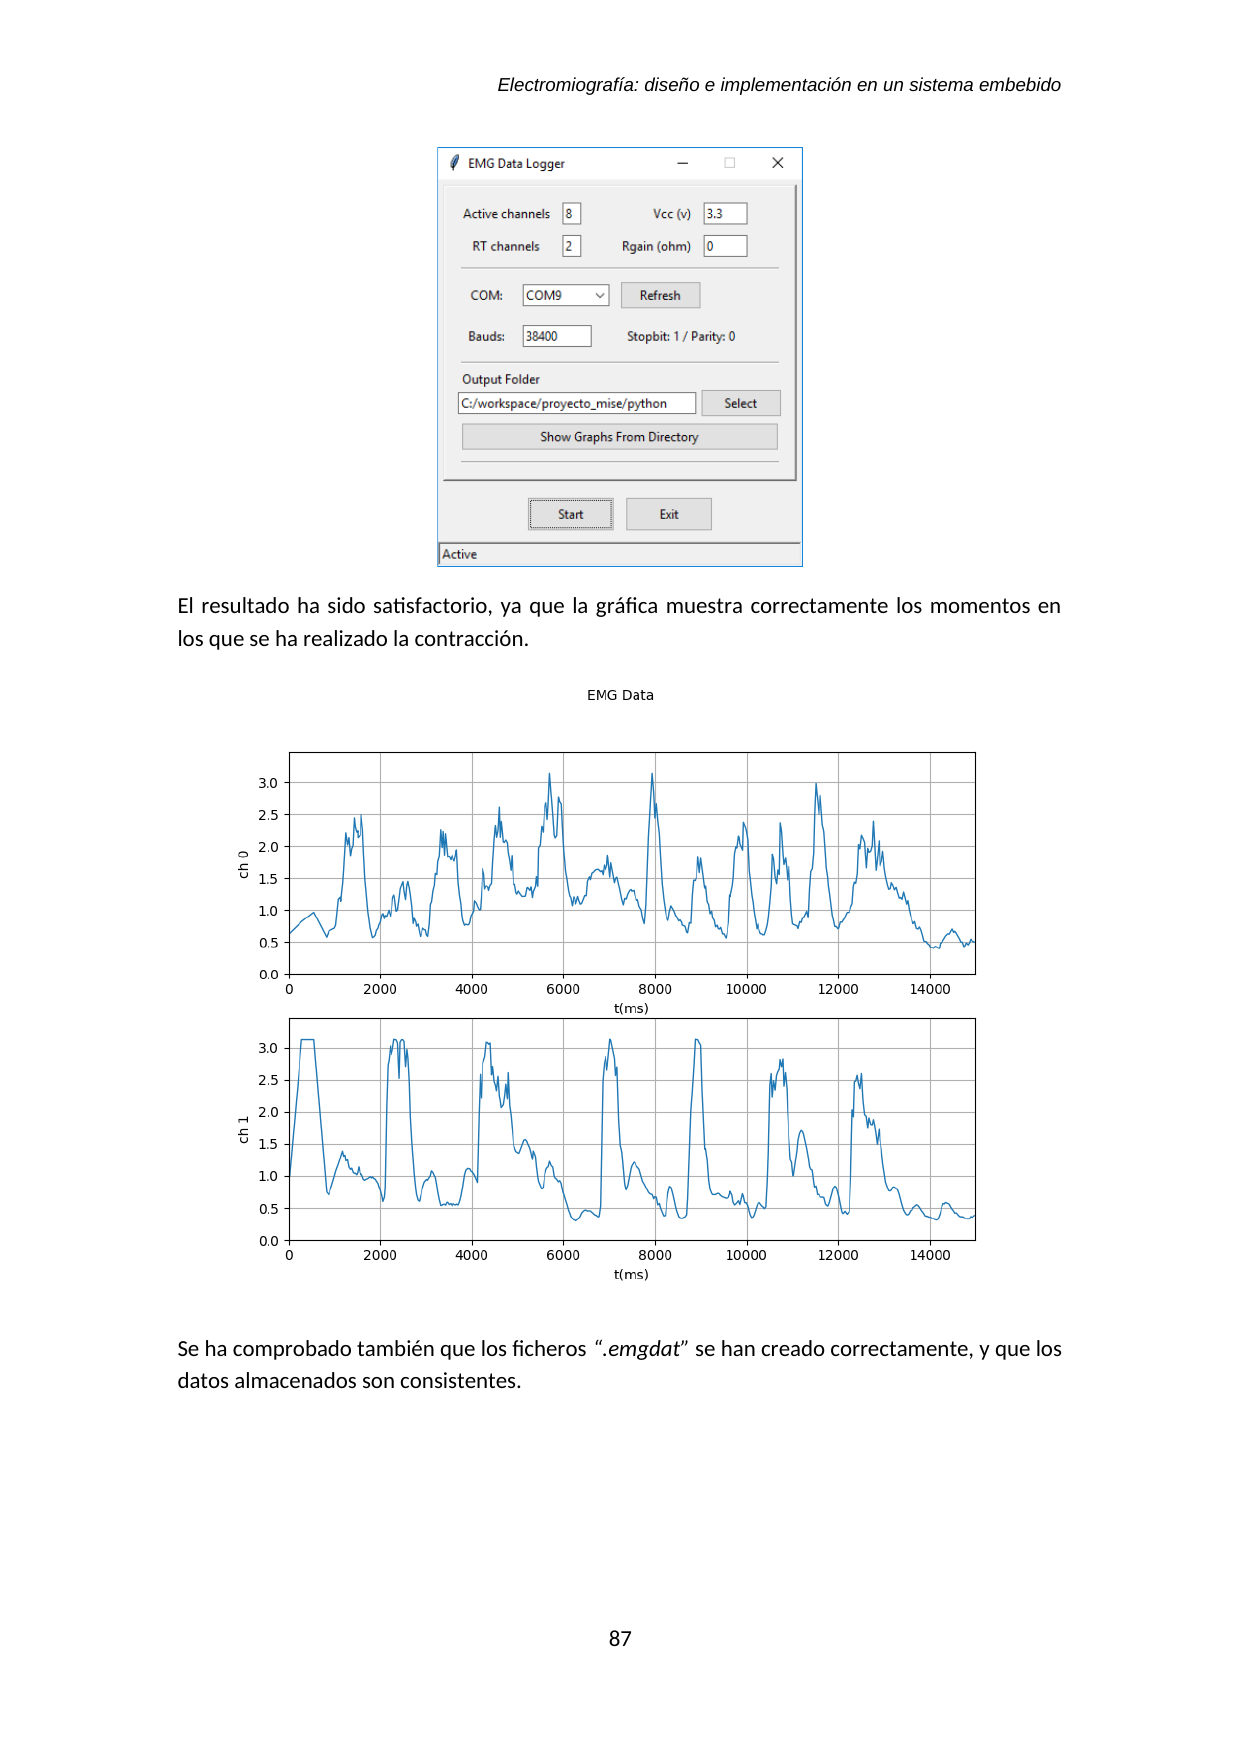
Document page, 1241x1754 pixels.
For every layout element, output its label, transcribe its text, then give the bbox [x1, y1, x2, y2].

text El resultado ha sido satisfactorio, ya que la gráfica muestra correctamente los momentos en los que se ha realizado la contracción. [177, 591, 1063, 652]
text Se ha comprobado también que los ficheros “.emgdat” se han creado correctamente, y que los datos almacenados son consistentes. [177, 1334, 1063, 1394]
picture [437, 147, 803, 567]
picture [177, 676, 1063, 1309]
